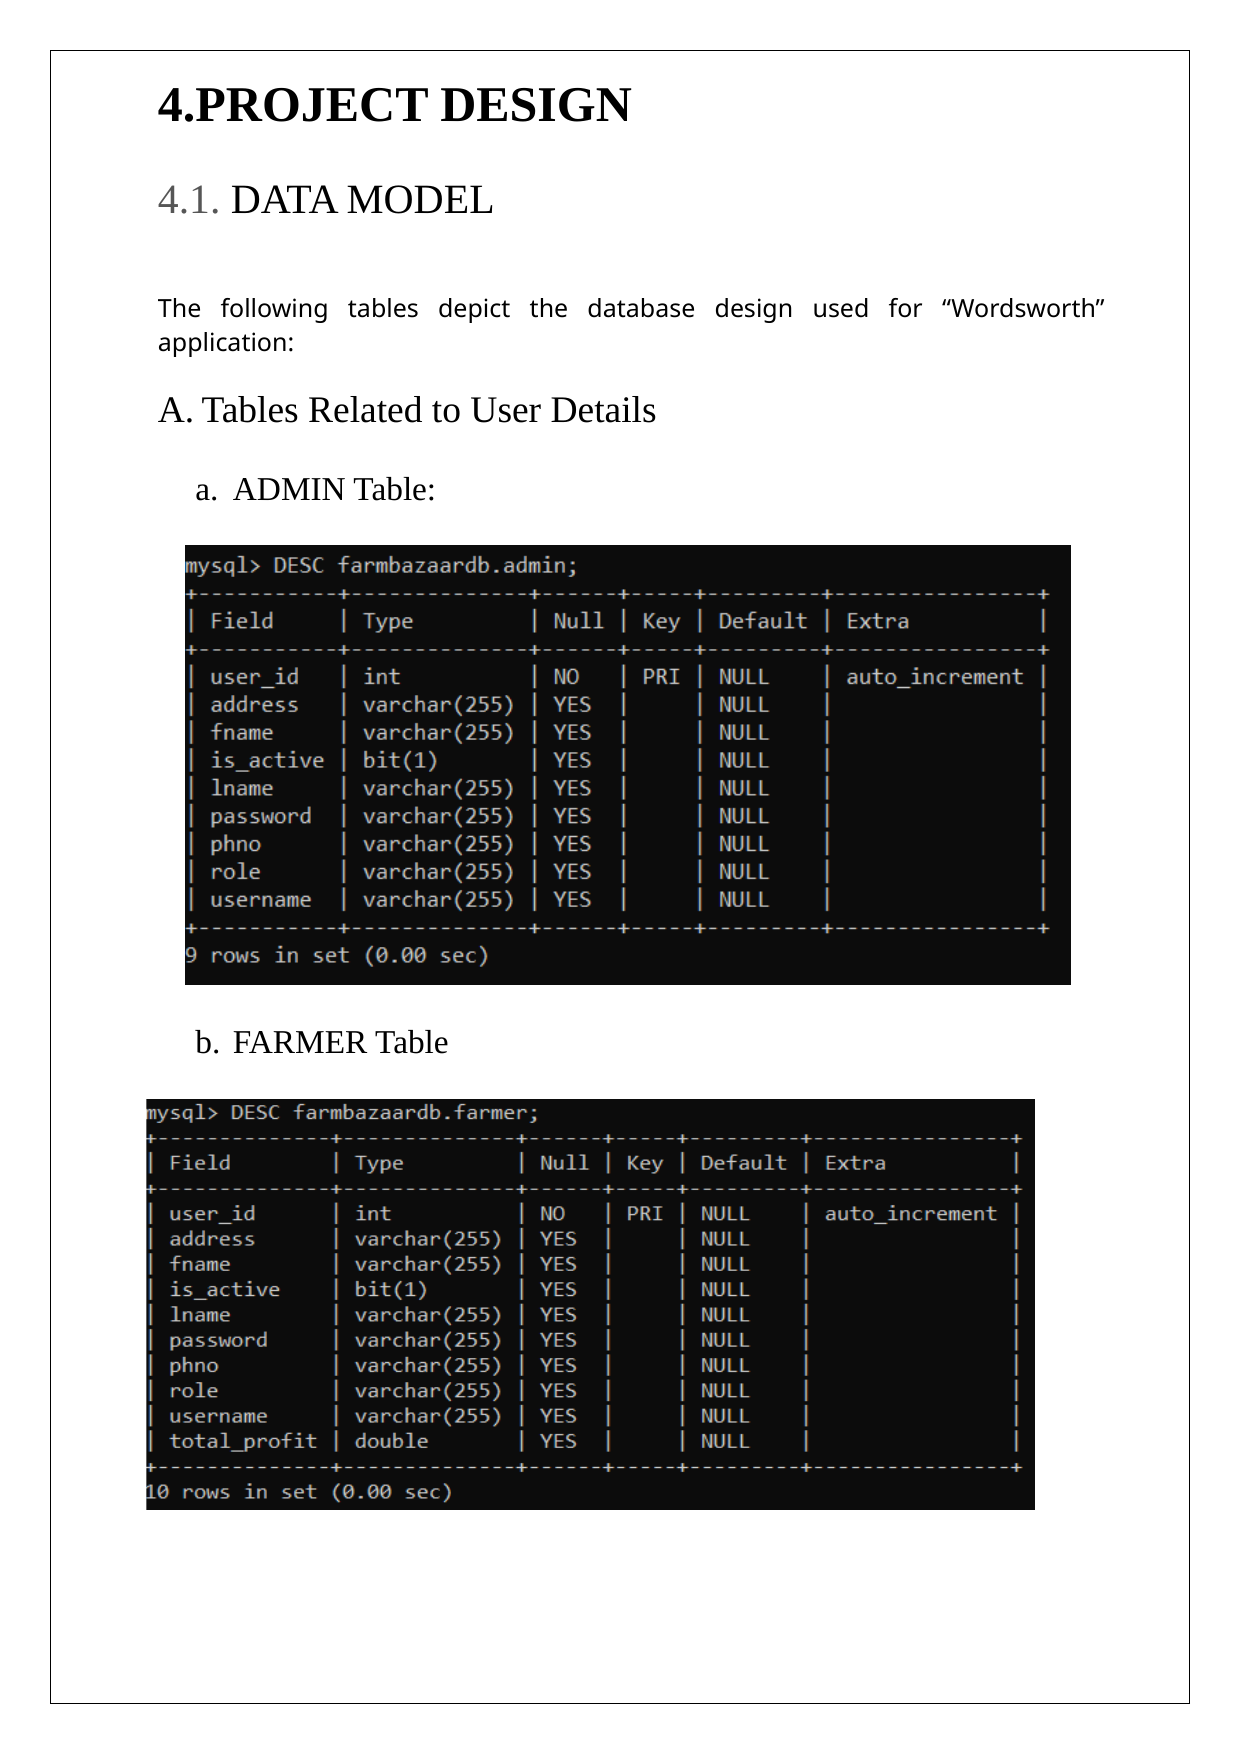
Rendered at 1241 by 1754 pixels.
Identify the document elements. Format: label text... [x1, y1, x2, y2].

subtitle 4.1. DATA MODEL [158, 175, 1106, 223]
list ADMIN Table: [195, 469, 1106, 507]
list FARMER Table [195, 1022, 1106, 1061]
subtitle Tables Related to User Details [158, 388, 1106, 431]
text The following tables depict the database design used for “Wordsworth” application: [158, 290, 1106, 358]
picture [185, 545, 1071, 985]
picture [146, 1099, 1035, 1510]
subtitle 4.PROJECT DESIGN [158, 75, 1106, 132]
